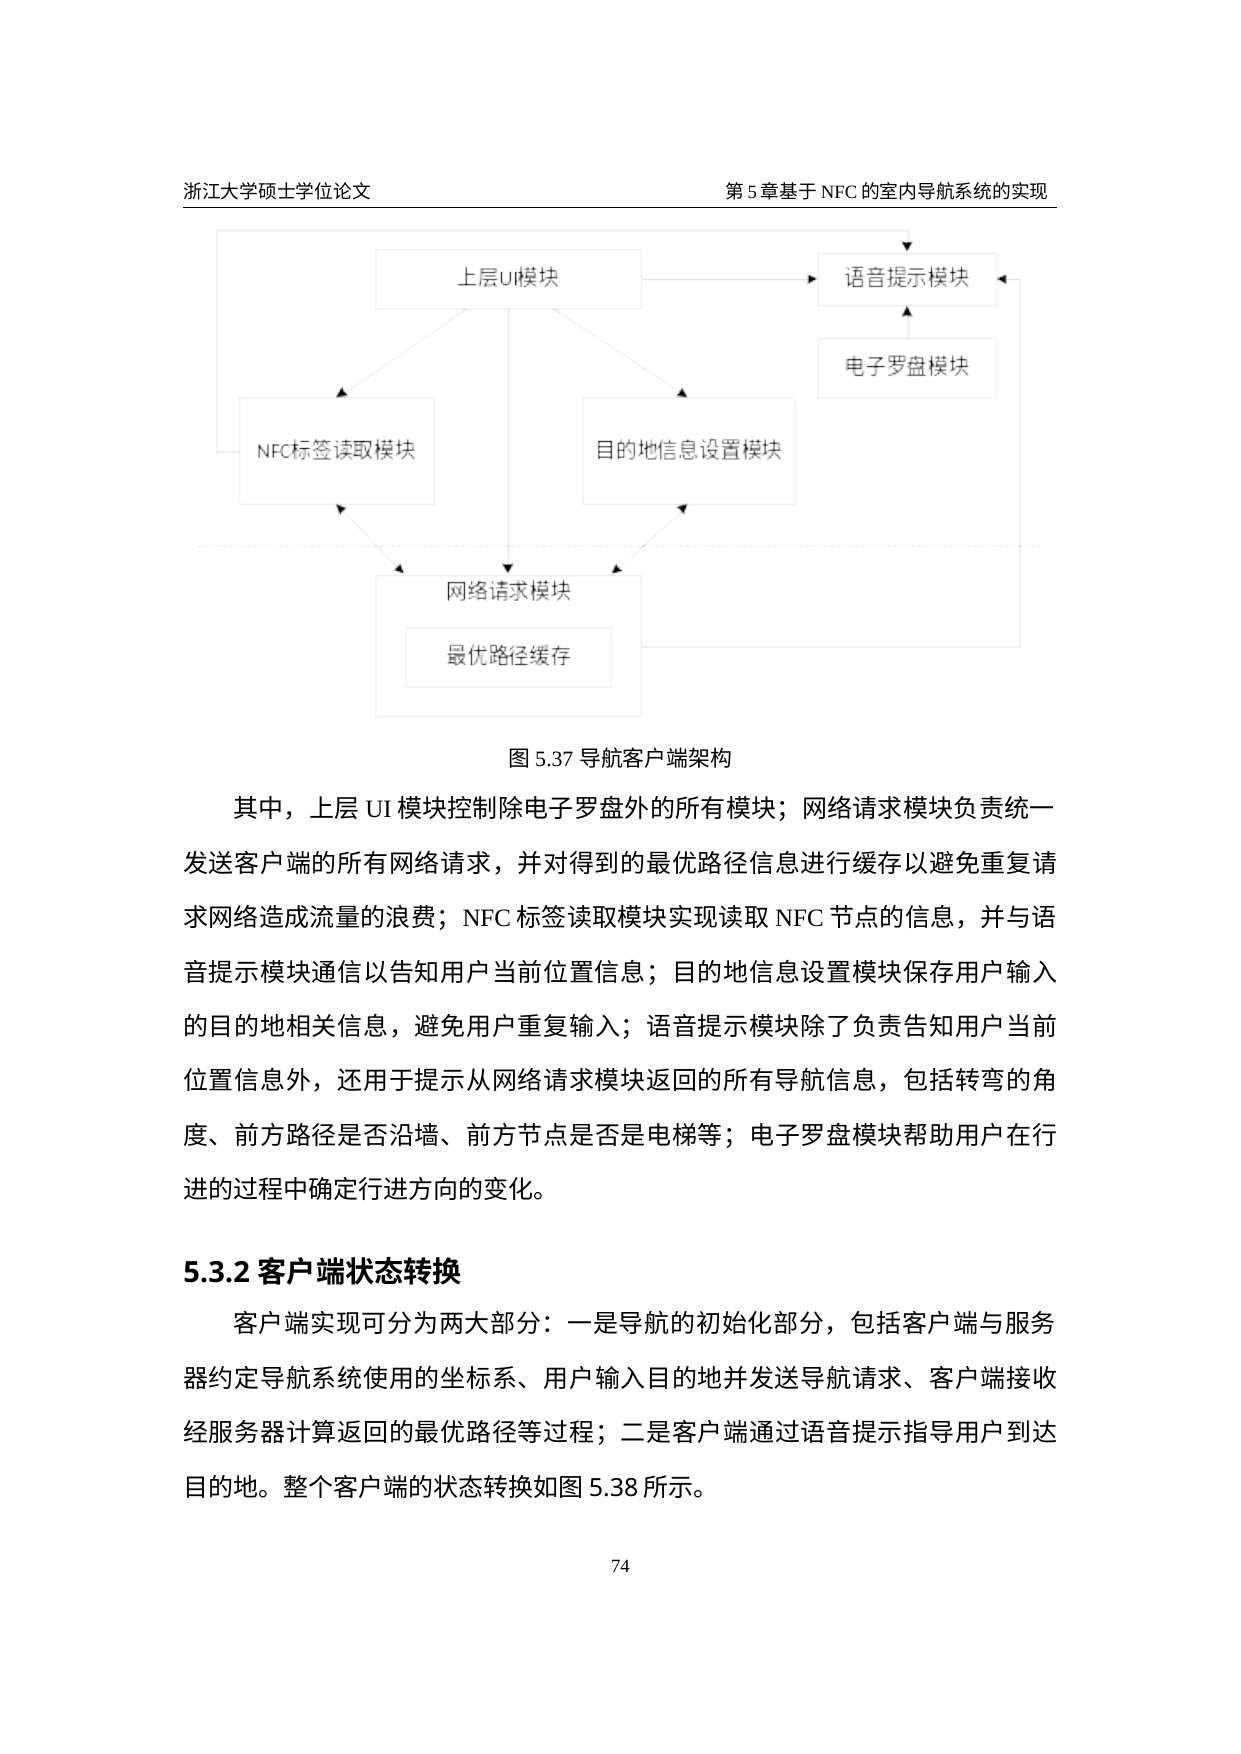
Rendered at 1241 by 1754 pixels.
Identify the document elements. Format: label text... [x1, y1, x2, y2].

subtitle 客户端状态转换 [183, 1249, 1057, 1291]
text 其中，上层UI模块控制除电子罗盘外的所有模块；网络请求模块负责统一发送客户端的所有网络请求，并对得到的最优路径信息进行缓存以避免重复请求网络造成流量的浪费；NFC标签读取模块实现读取NFC节点的信息，并与语音提示模块通信以告知用户当前位置信息；目的地信息设置模块保存用户输入的目的地相关信息，避免用户重复输入；语音提示模块除了负责告知用户当前位置信息外，还用于提示从网络请求模块返回的所有导航信息，包括转弯的角度、前方路径是否沿墙、前方节点是否是电梯等；电子罗盘模块帮助用户在行进的过程中确定行进方向的变化。 [183, 789, 1057, 1206]
